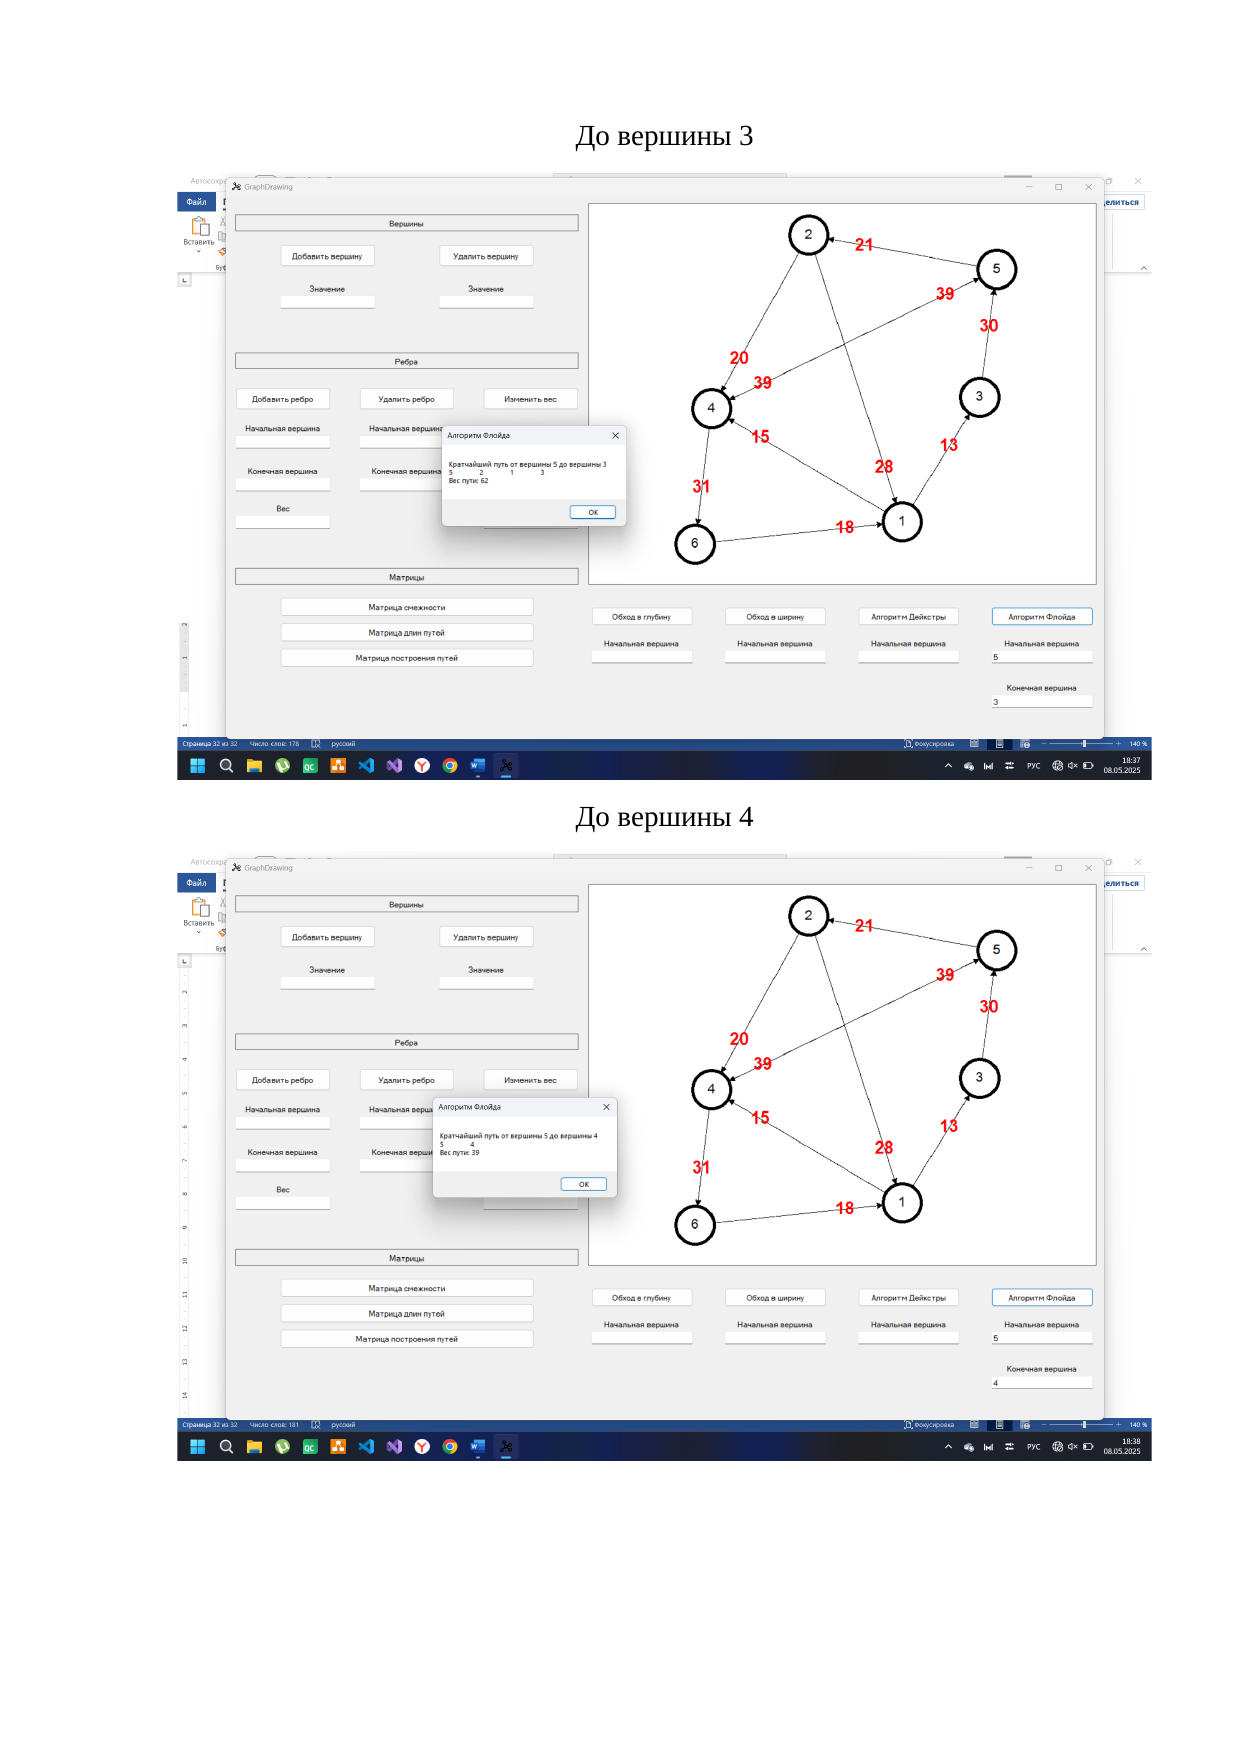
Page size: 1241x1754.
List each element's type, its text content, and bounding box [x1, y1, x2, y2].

text До вершины 3 [177, 118, 1152, 152]
picture [177, 171, 1152, 780]
picture [177, 851, 1152, 1461]
text До вершины 4 [177, 799, 1152, 832]
